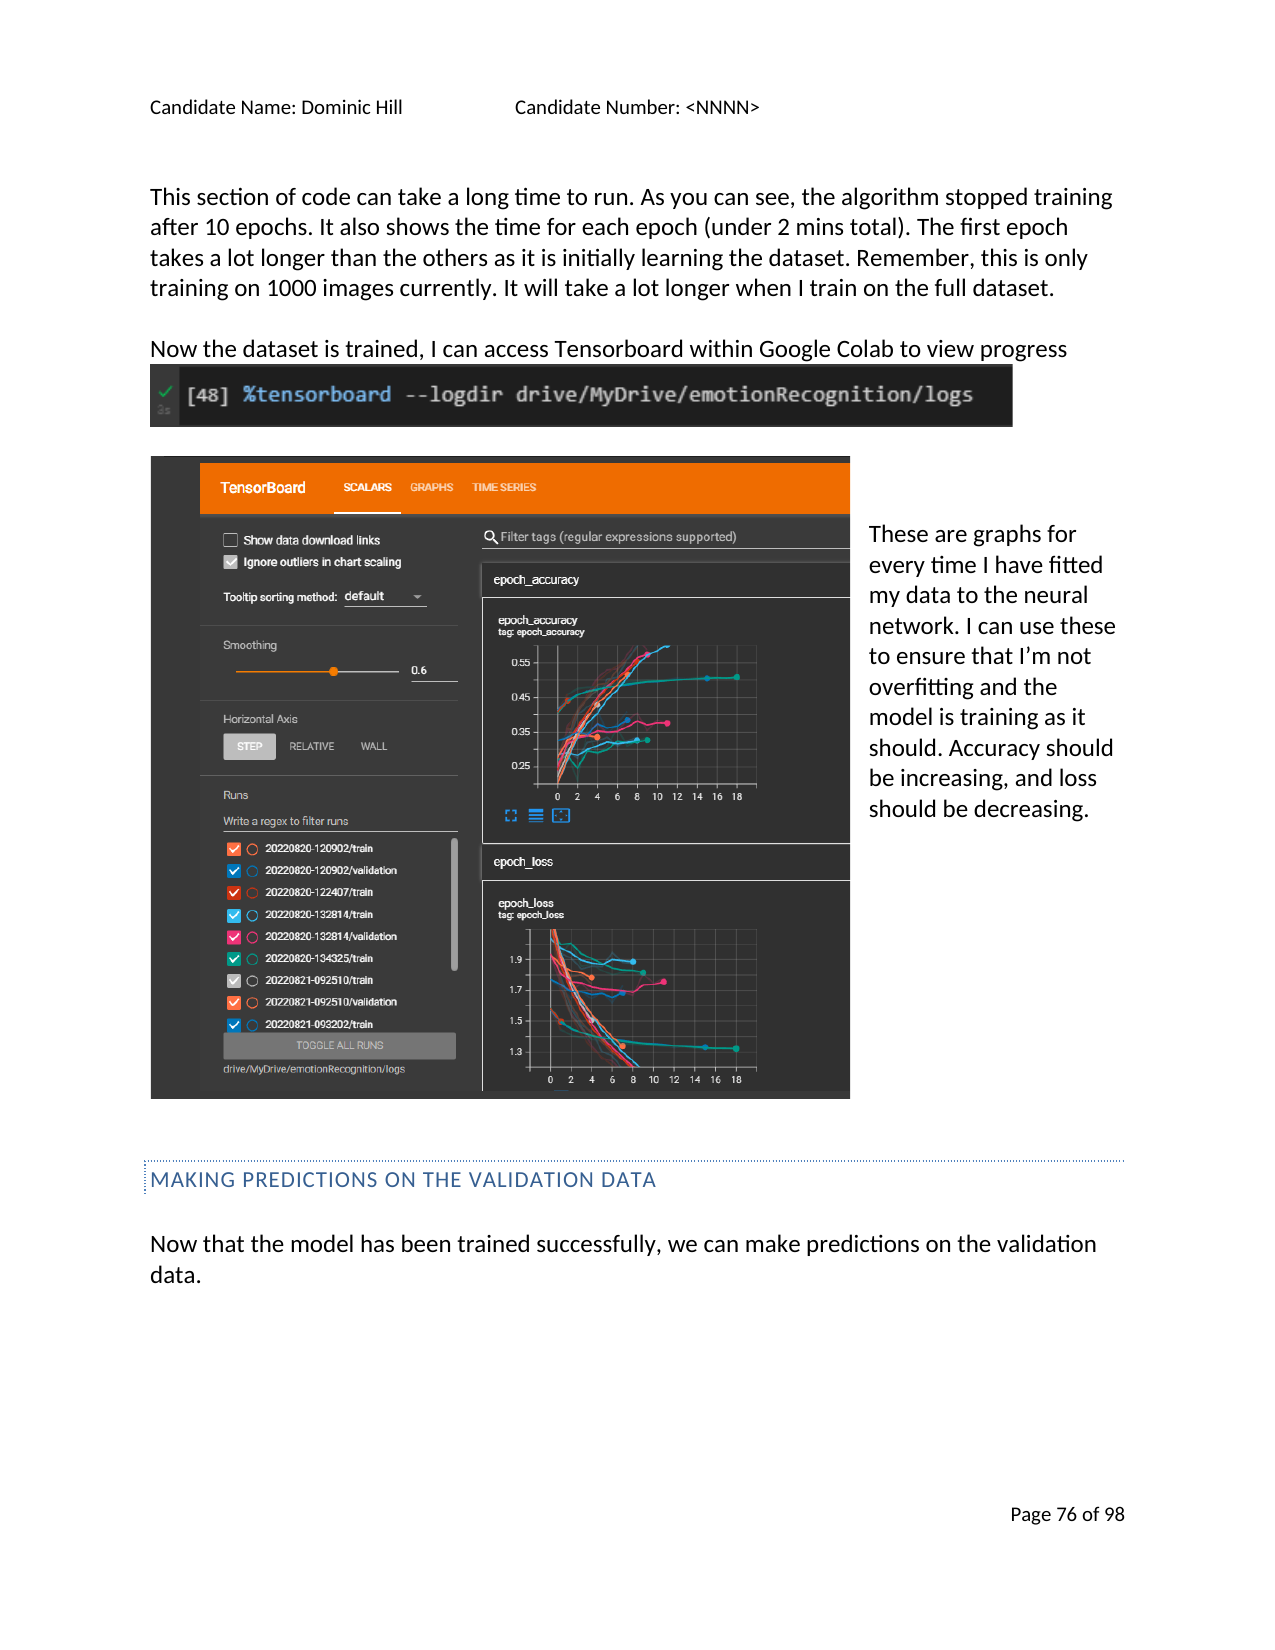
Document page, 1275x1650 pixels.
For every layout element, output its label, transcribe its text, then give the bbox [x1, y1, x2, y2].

text This section of code can take a long time to run. As you can see, the algorithm stopped training after 10 epochs. It also shows the time for each epoch (under 2 mins total). The first epoch takes a lot longer than the others as it is initially learning the dataset. Remember, this is only training on 1000 images currently. It will take a lot longer when I train on the full dataset. [150, 181, 1125, 303]
text These are graphs for every time I have fitted my data to the neural network. I can use these to ensure that I’m not overfitting and the model is training as it should. Accuracy should be increasing, and loss should be decreasing. [850, 518, 1125, 823]
text Now that the model has been trained successfully, we can make predictions on the validation data. [150, 1228, 1125, 1289]
picture [150, 364, 1013, 427]
picture [150, 456, 850, 1097]
text Now the dataset is trained, I can access Tensorboard within Google Colab to view progress [150, 334, 1125, 364]
subtitle Making predictions on the validation data [144, 1160, 1125, 1194]
